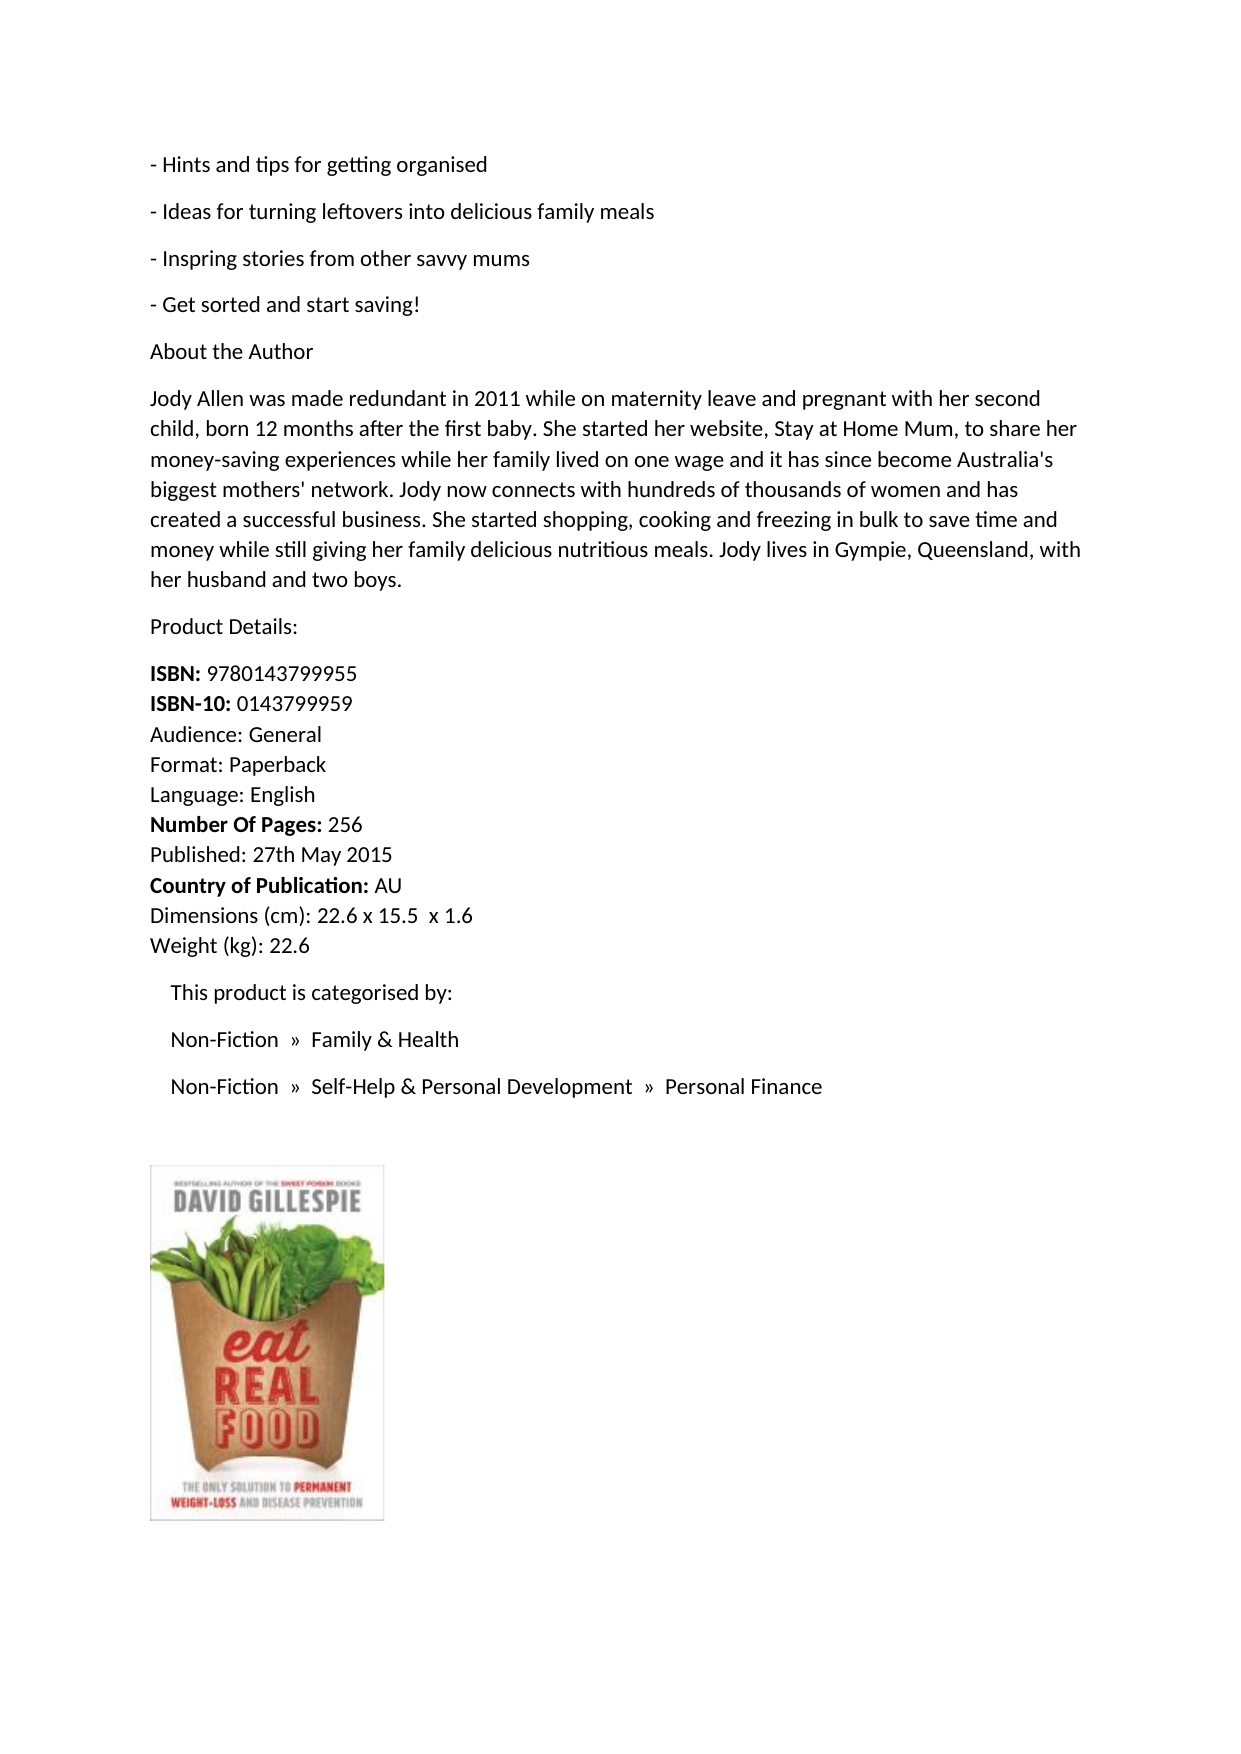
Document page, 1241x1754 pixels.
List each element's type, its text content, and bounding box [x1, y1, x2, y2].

text Product Details: [150, 612, 1090, 641]
text - Ideas for turning leftovers into delicious family meals [150, 197, 1090, 225]
text Jody Allen was made redundant in 2011 while on maternity leave and pregnant with her second child, born 12 months after the first baby. She started her website, Stay at Home Mum, to share her money-saving experiences while her family lived on one wage and it has since become Australia's biggest mothers' network. Jody now connects with hundreds of thousands of women and has created a successful business. She started shopping, cooking and freezing in bulk to save time and money while still giving her family delicious nutritious meals. Jody lives in Gympie, Queensland, with her husband and two boys. [150, 384, 1090, 594]
text About the Author [150, 337, 1090, 366]
text ISBN: 9780143799955 ISBN-10: 0143799959 Audience: General Format: Paperback Language: English Number Of Pages: 256 Published: 27th May 2015 Country of Publication: AU Dimensions (cm): 22.6 x 15.5 x 1.6 Weight (kg): 22.6 [150, 659, 1090, 959]
text - Get sorted and start saving! [150, 291, 1090, 319]
text Non-Fiction » Family & Health [150, 1025, 1090, 1053]
text - Hints and tips for getting organised [150, 150, 1090, 178]
text - Inspring stories from other savvy mums [150, 244, 1090, 272]
picture [150, 1165, 385, 1521]
text Non-Fiction » Self-Help & Personal Development » Personal Finance [150, 1072, 1090, 1100]
text This product is categorised by: [150, 978, 1090, 1006]
